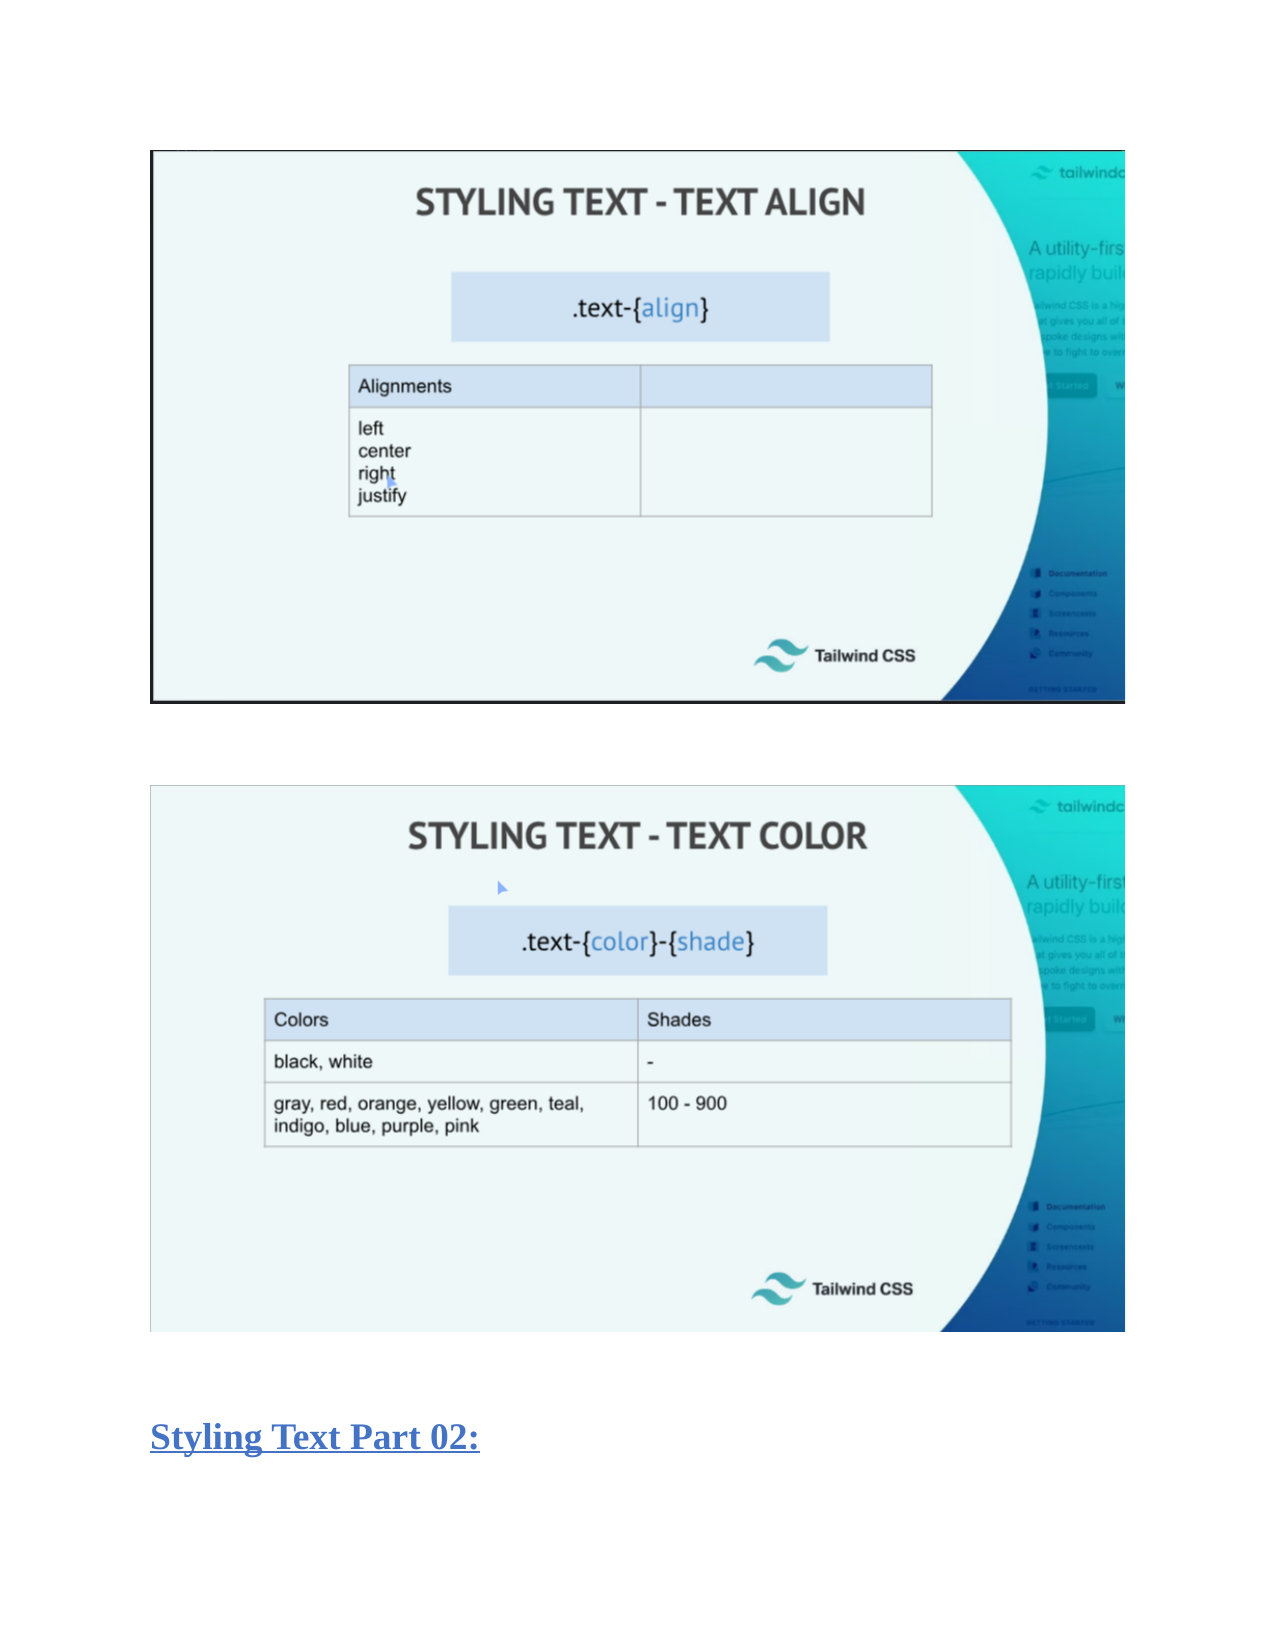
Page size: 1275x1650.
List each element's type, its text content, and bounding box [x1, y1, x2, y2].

text Styling Text Part 02: [150, 1414, 1125, 1457]
picture [150, 150, 1125, 704]
picture [150, 785, 1125, 1332]
